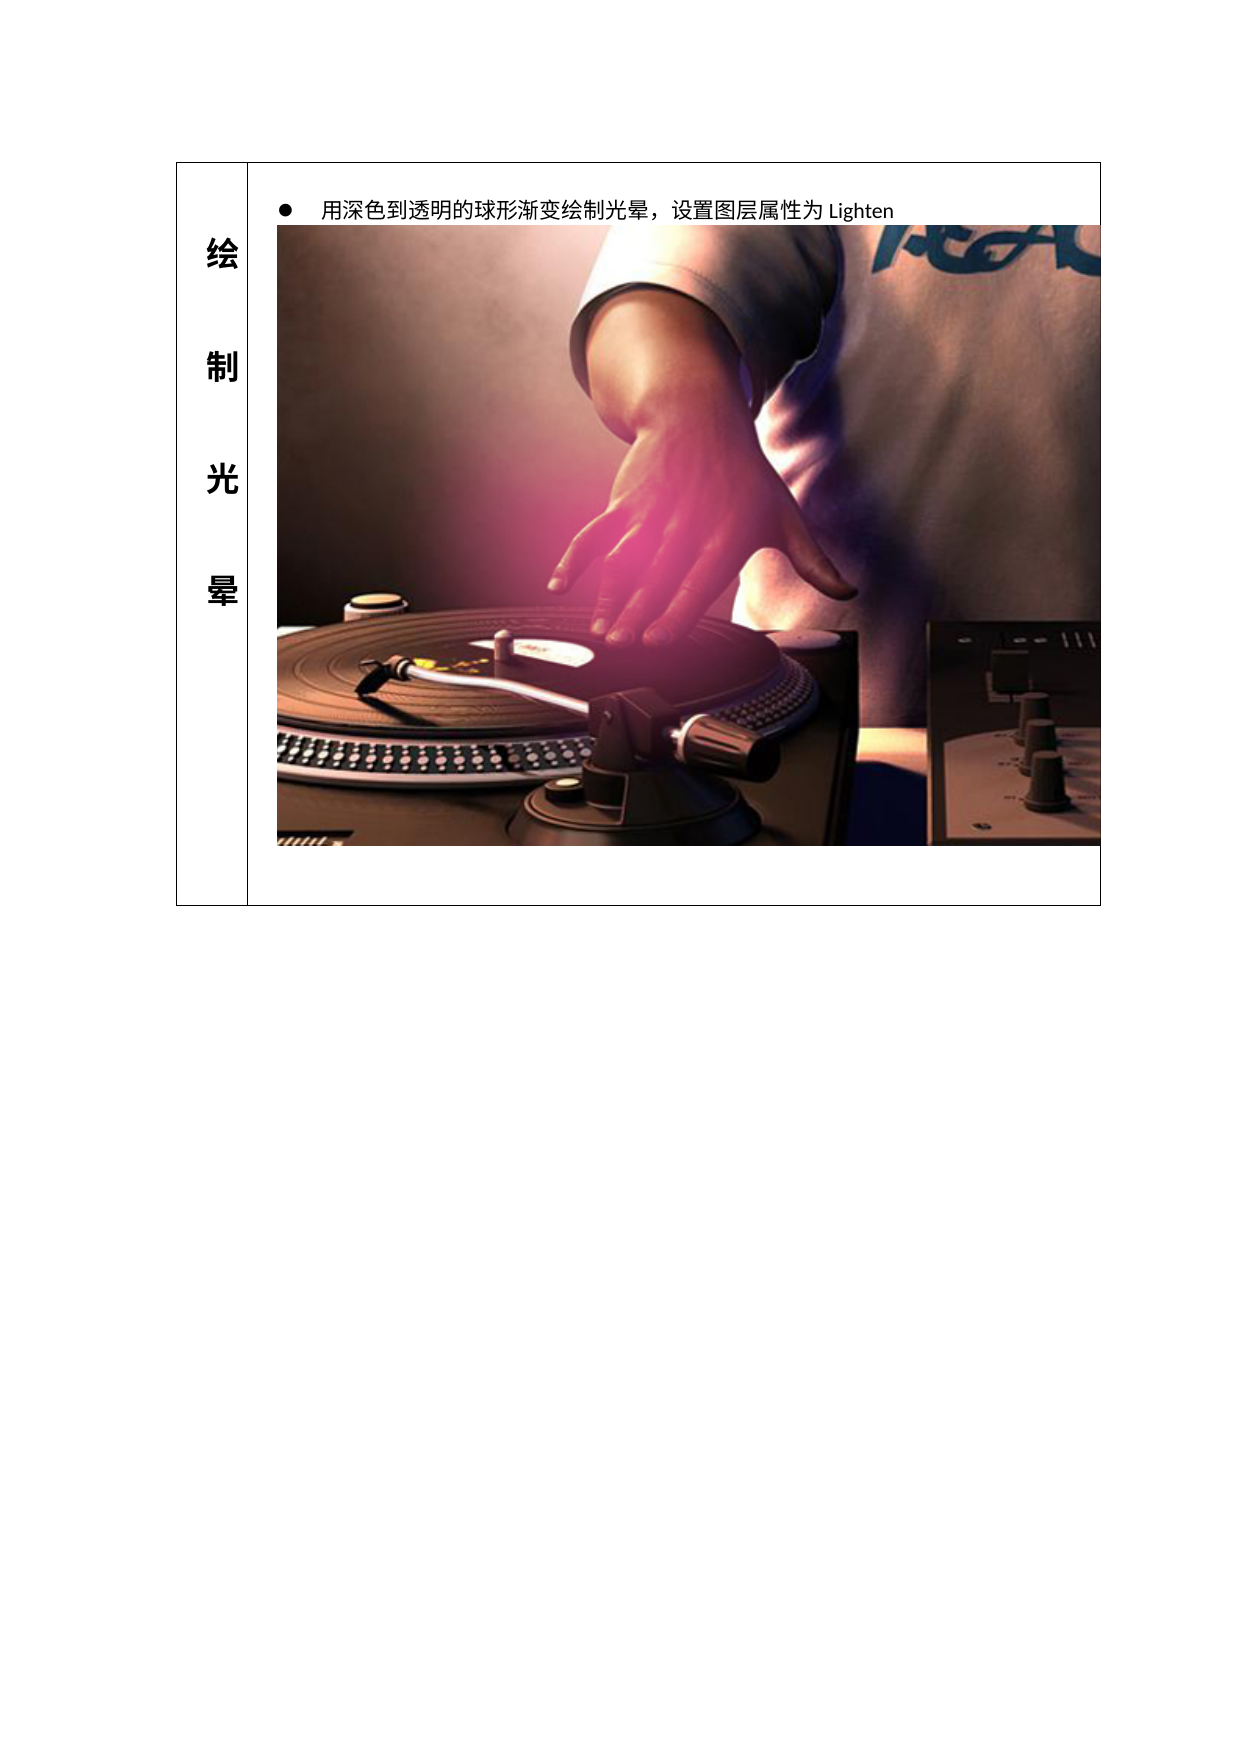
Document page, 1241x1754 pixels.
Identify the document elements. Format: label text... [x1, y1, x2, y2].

table_header 用深色到透明的球形渐变绘制光晕，设置图层属性为 Lighten [248, 163, 1100, 905]
table_header 绘制光晕 [177, 163, 247, 905]
picture [277, 225, 1101, 846]
